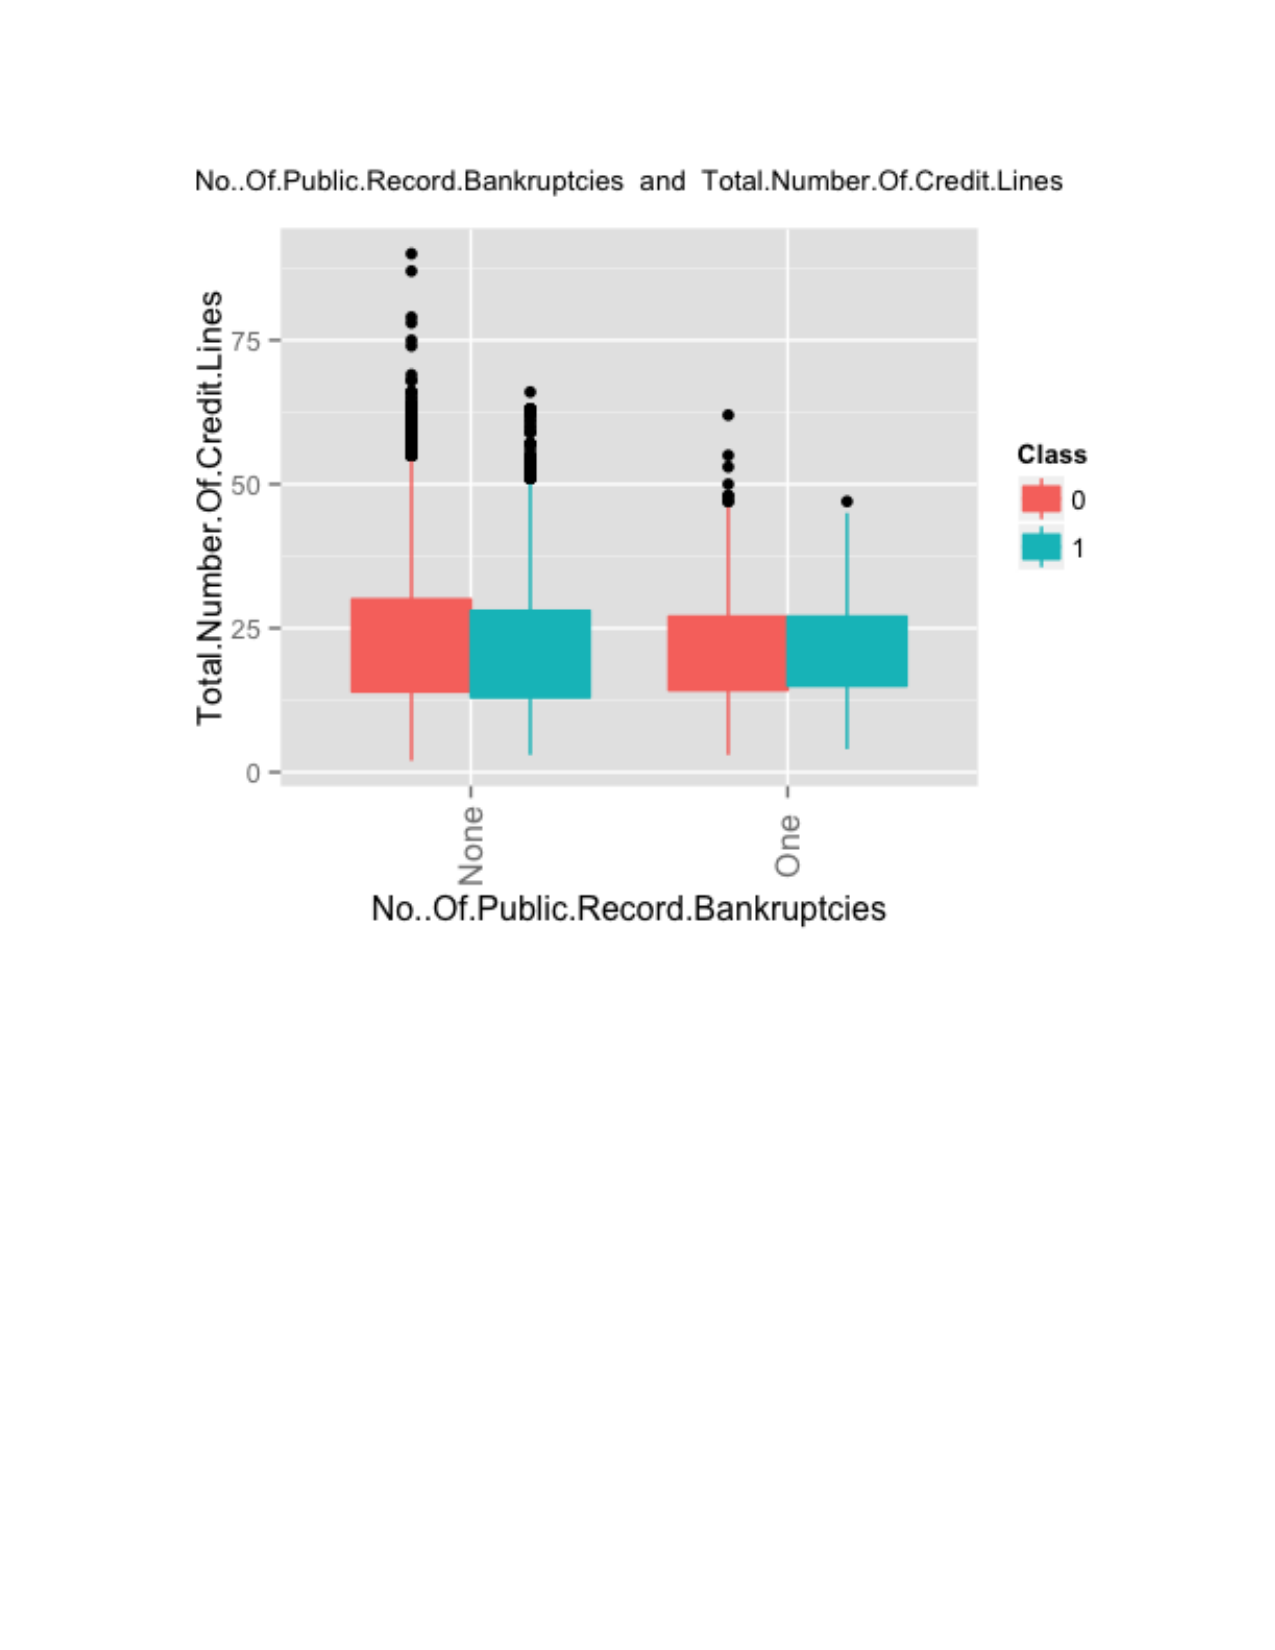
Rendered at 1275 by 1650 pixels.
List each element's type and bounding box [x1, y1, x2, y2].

picture [168, 150, 1169, 950]
